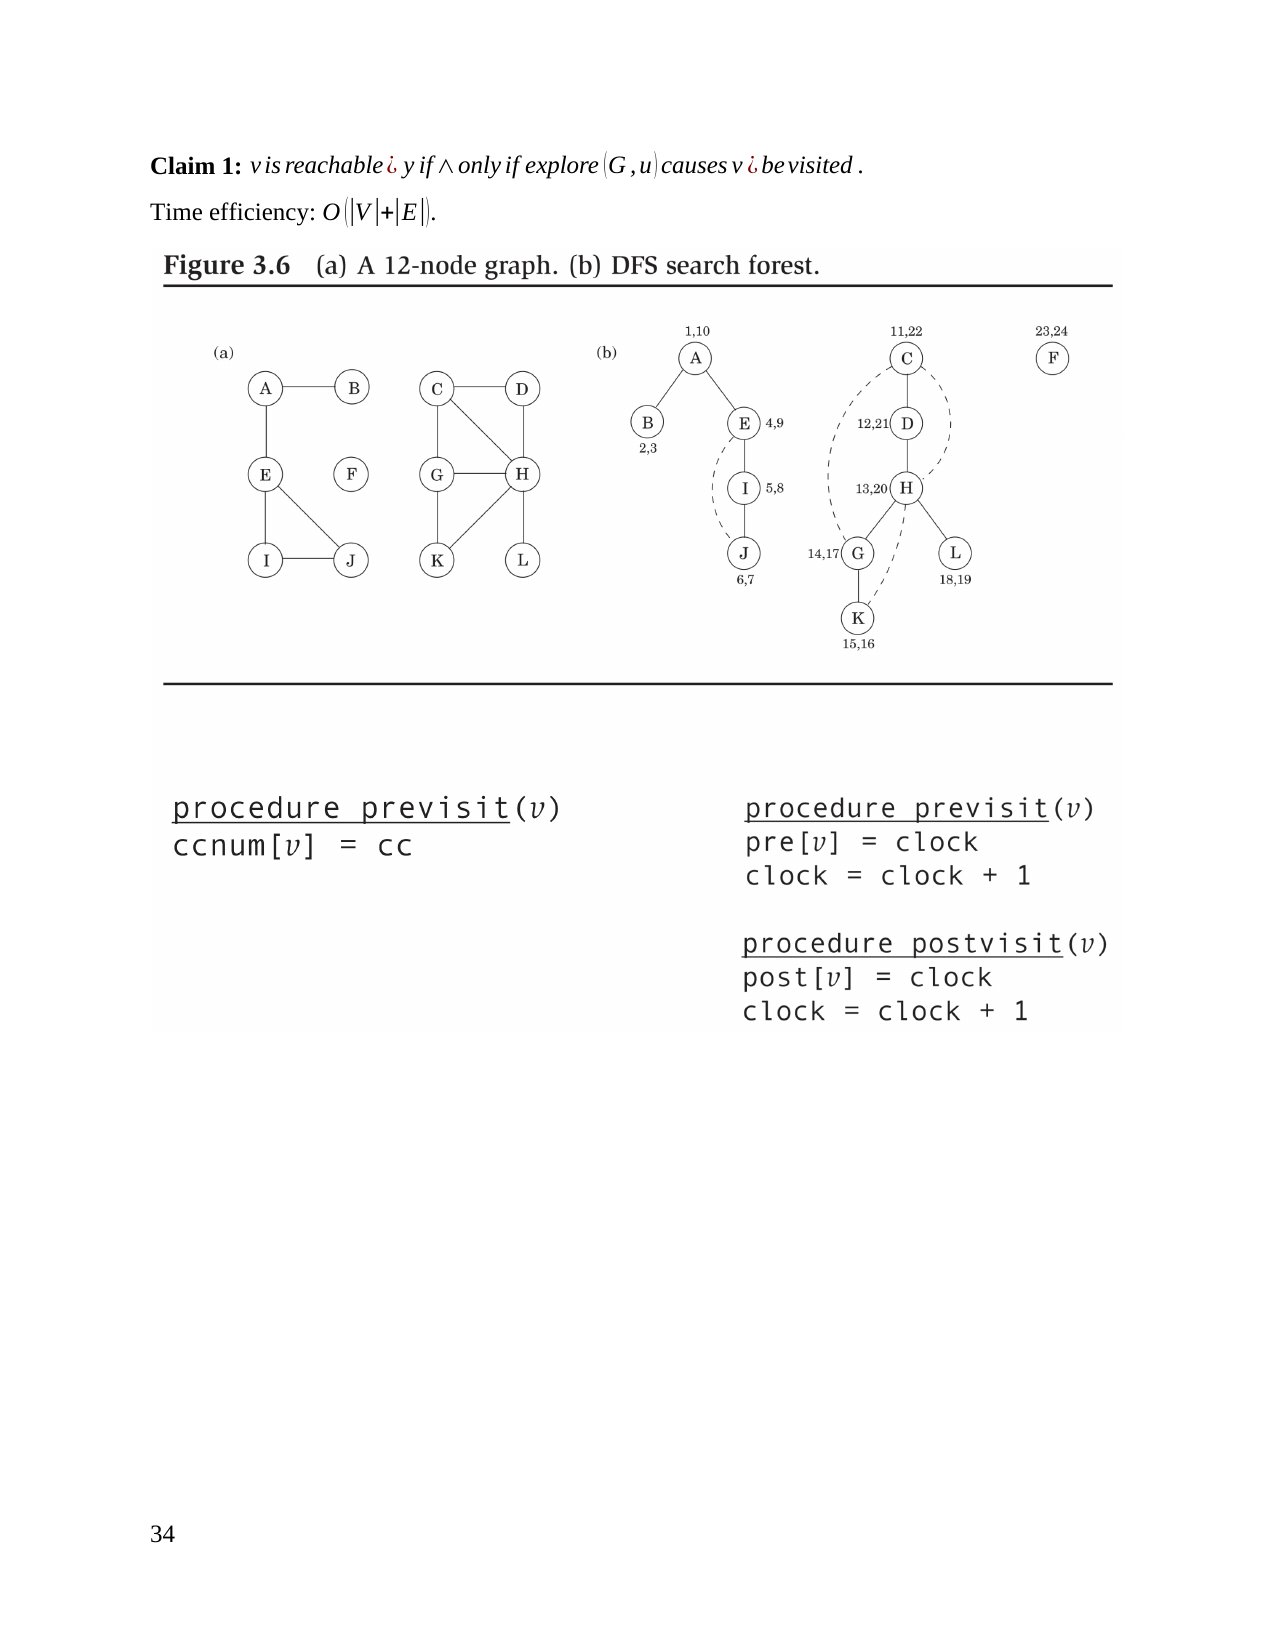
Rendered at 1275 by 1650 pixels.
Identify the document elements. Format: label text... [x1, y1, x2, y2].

text Claim 1: [150, 150, 1125, 181]
text Time efficiency: . [150, 195, 1125, 229]
picture [150, 243, 1125, 1031]
